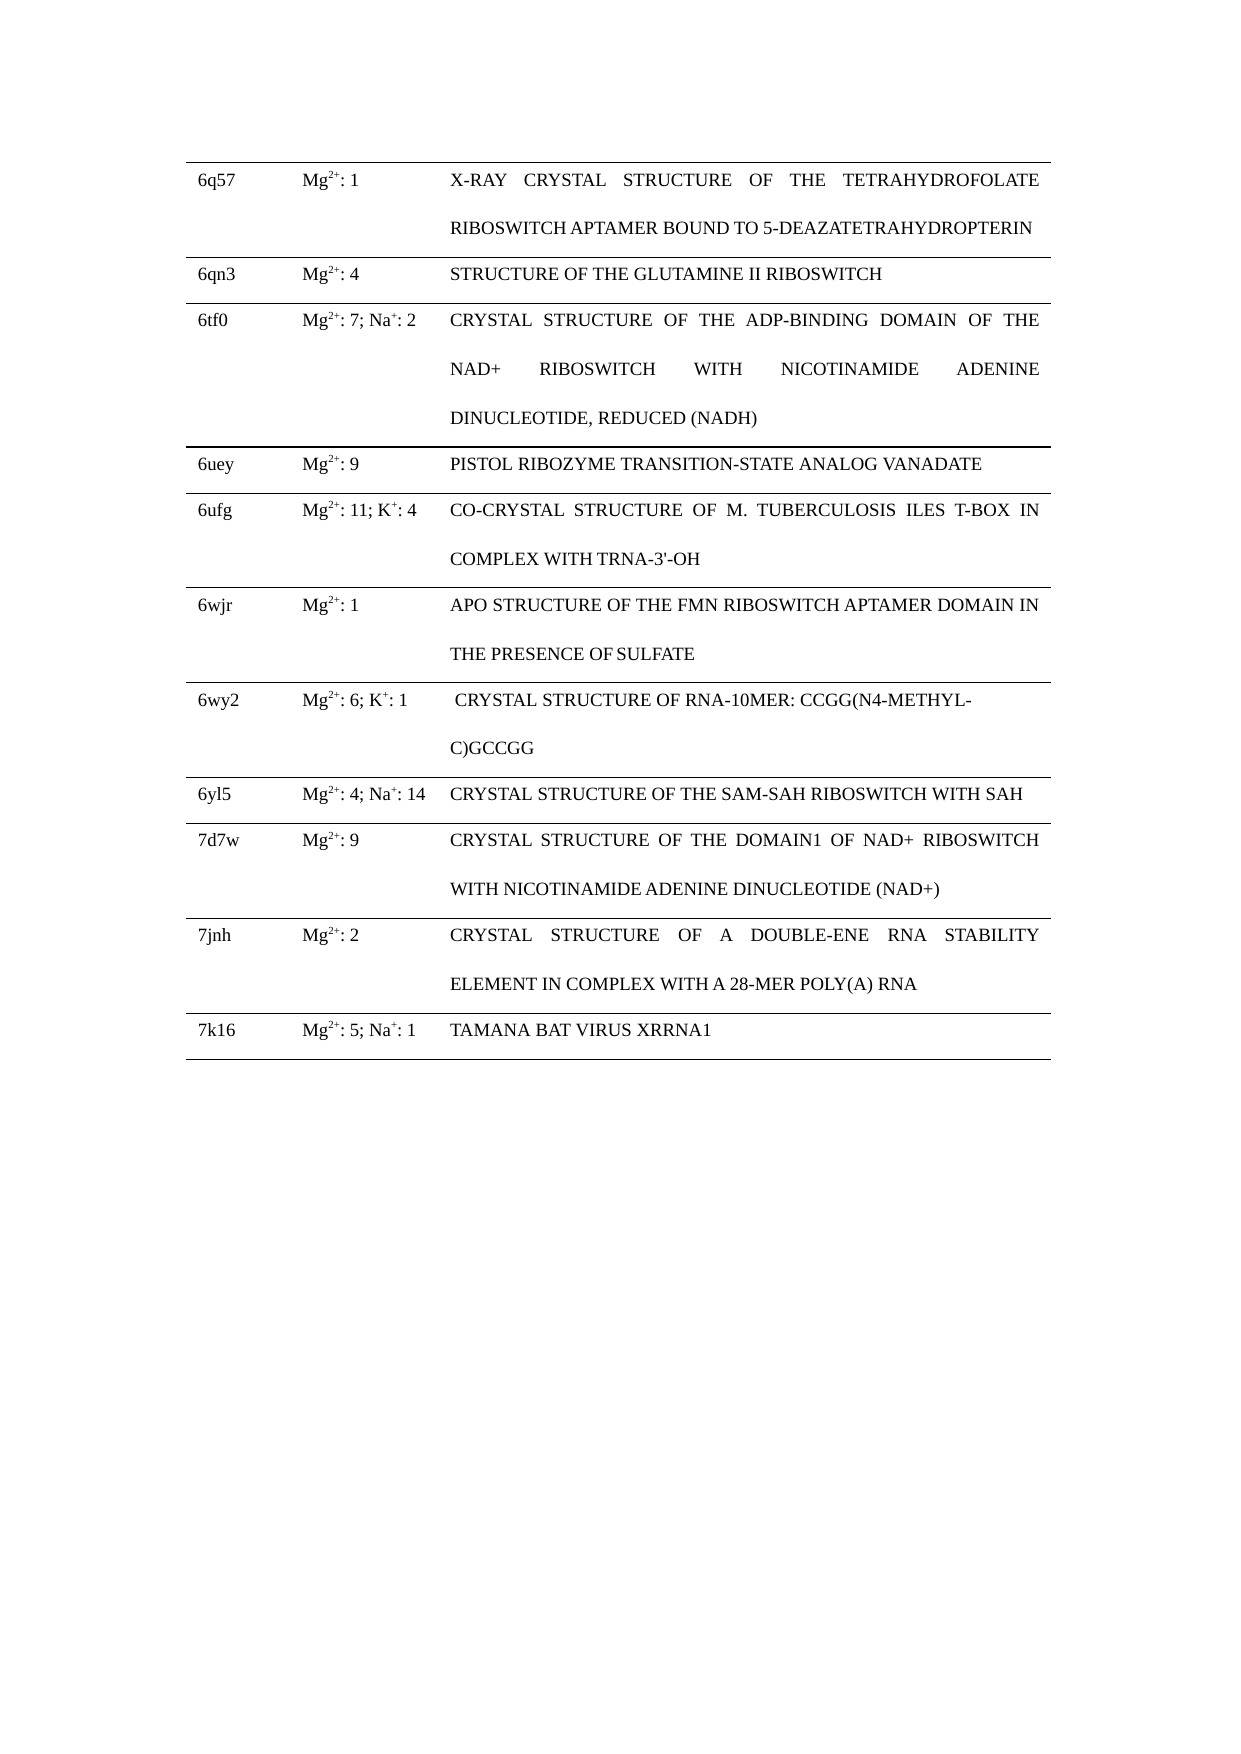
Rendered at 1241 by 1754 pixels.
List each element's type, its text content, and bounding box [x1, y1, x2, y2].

table_cell 6yl5 [186, 778, 291, 823]
table_cell 7d7w [186, 824, 291, 918]
table_cell CRYSTAL STRUCTURE OF THE DOMAIN1 OF NAD+ RIBOSWITCH WITH NICOTINAMIDE ADENINE DINUCLEOTIDE (NAD+) [439, 824, 1051, 918]
table_cell Mg2+: 5; Na+: 1 [291, 1014, 438, 1058]
table_cell Mg2+: 9 [291, 448, 438, 492]
table_cell 6wy2 [186, 683, 291, 777]
table_cell APO STRUCTURE OF THE FMN RIBOSWITCH APTAMER DOMAIN IN THE PRESENCE OF SULFATE [439, 588, 1051, 682]
table_cell 7jnh [186, 919, 291, 1012]
table_cell 6ufg [186, 494, 291, 587]
table_cell 6wjr [186, 588, 291, 682]
table_cell CRYSTAL STRUCTURE OF THE SAM-SAH RIBOSWITCH WITH SAH [439, 778, 1051, 823]
table_cell Mg2+: 1 [291, 163, 438, 257]
table_cell CRYSTAL STRUCTURE OF A DOUBLE-ENE RNA STABILITY ELEMENT IN COMPLEX WITH A 28-MER POLY(A) RNA [439, 919, 1051, 1012]
table_cell CRYSTAL STRUCTURE OF THE ADP-BINDING DOMAIN OF THE NAD+ RIBOSWITCH WITH NICOTINAMIDE ADENINE DINUCLEOTIDE, REDUCED (NADH) [439, 304, 1051, 446]
table_cell PISTOL RIBOZYME TRANSITION-STATE ANALOG VANADATE [439, 448, 1051, 492]
table_cell Mg2+: 4 [291, 258, 438, 303]
table_cell TAMANA BAT VIRUS XRRNA1 [439, 1014, 1051, 1058]
table_cell CO-CRYSTAL STRUCTURE OF M. TUBERCULOSIS ILES T-BOX IN COMPLEX WITH TRNA-3'-OH [439, 494, 1051, 587]
table_cell Mg2+: 6; K+: 1 [291, 683, 438, 777]
table_cell CRYSTAL STRUCTURE OF RNA-10MER: CCGG(N4-METHYL-C)GCCGG [439, 683, 1051, 777]
table_cell 7k16 [186, 1014, 291, 1058]
table_cell Mg2+: 1 [291, 588, 438, 682]
table_cell Mg2+: 9 [291, 824, 438, 918]
table_cell X-RAY CRYSTAL STRUCTURE OF THE TETRAHYDROFOLATE RIBOSWITCH APTAMER BOUND TO 5-DEAZATETRAHYDROPTERIN [439, 163, 1051, 257]
table_cell 6uey [186, 448, 291, 492]
table_cell Mg2+: 11; K+: 4 [291, 494, 438, 587]
table_cell STRUCTURE OF THE GLUTAMINE II RIBOSWITCH [439, 258, 1051, 303]
table_cell Mg2+: 4; Na+: 14 [291, 778, 438, 823]
table_cell Mg2+: 2 [291, 919, 438, 1012]
table_cell 6qn3 [186, 258, 291, 303]
table_cell Mg2+: 7; Na+: 2 [291, 304, 438, 446]
table_cell 6q57 [186, 163, 291, 257]
table_cell 6tf0 [186, 304, 291, 446]
